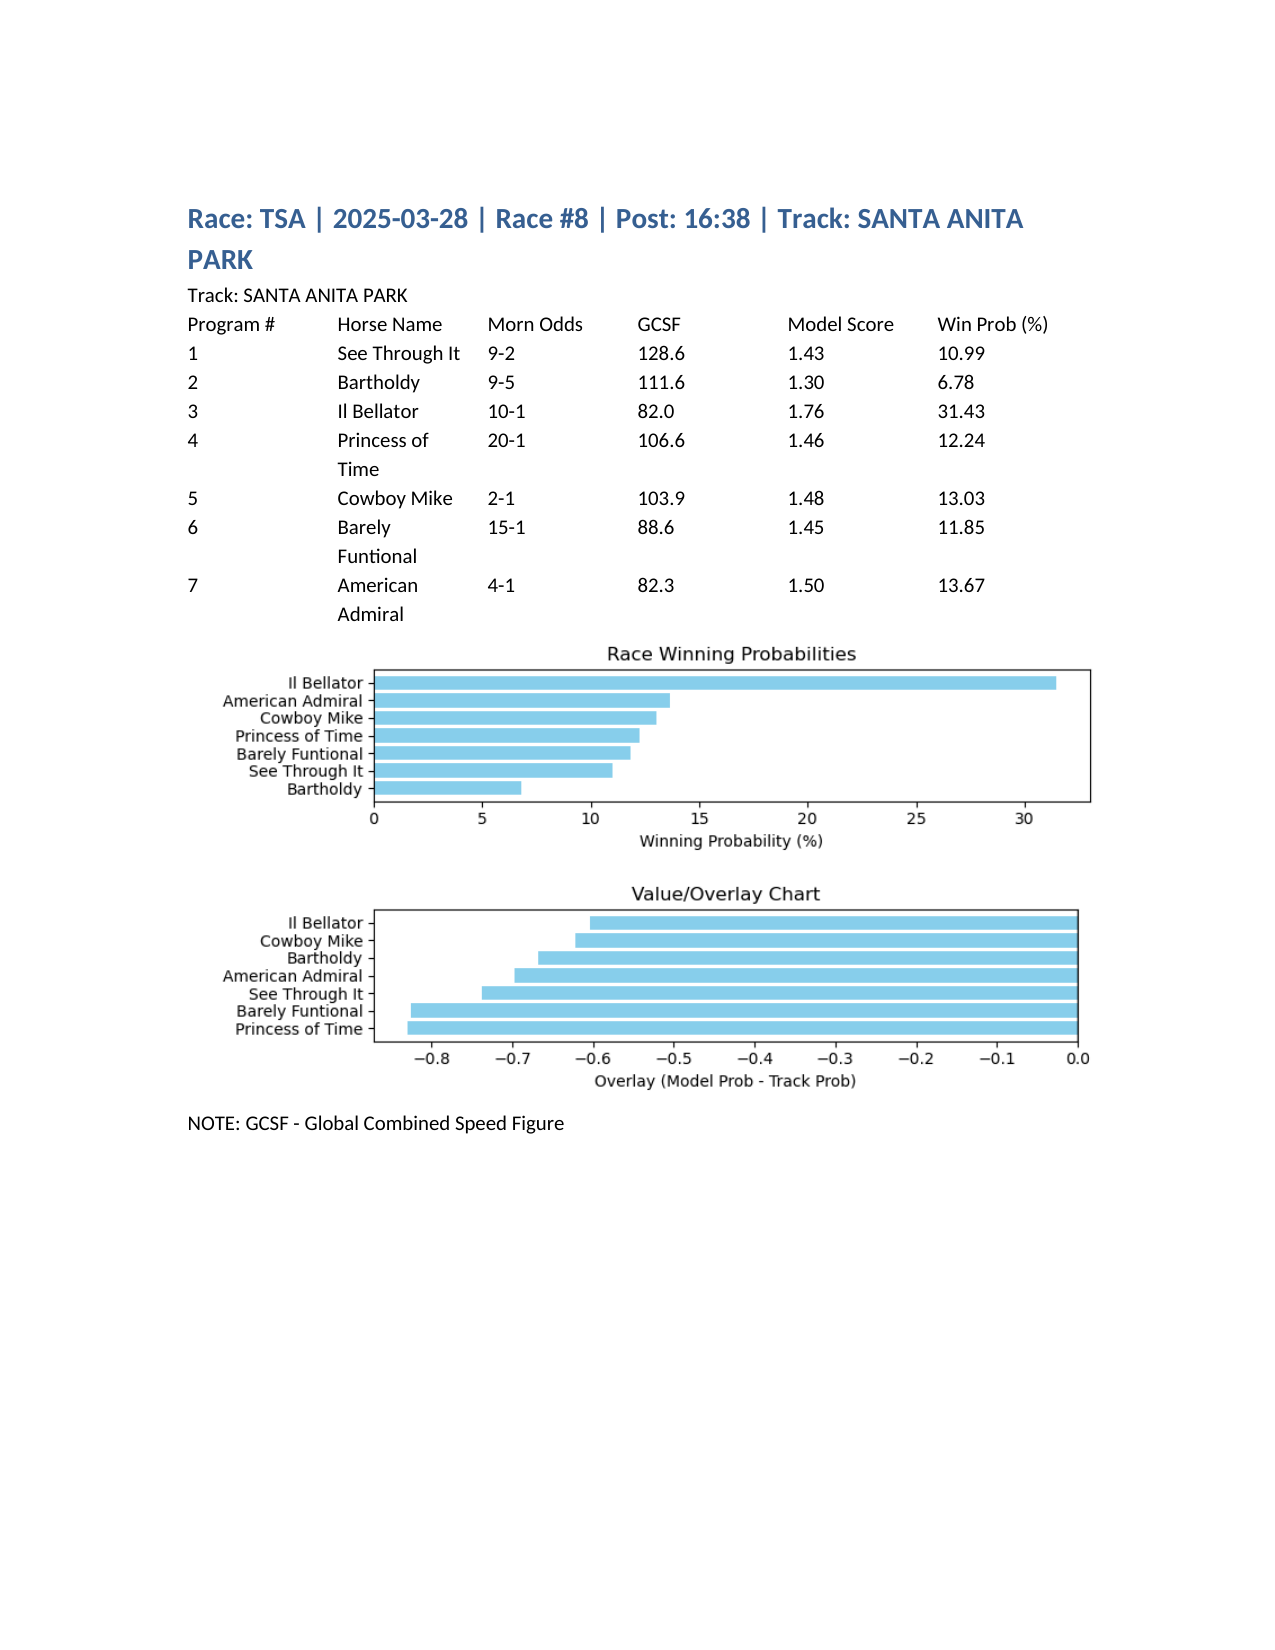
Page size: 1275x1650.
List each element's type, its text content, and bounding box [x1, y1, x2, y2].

subtitle Race: TSA | 2025-03-28 | Race #8 | Post: 16:38 | Track: SANTA ANITA PARK [187, 200, 1087, 277]
text NOTE: GCSF - Global Combined Speed Figure [187, 1110, 1087, 1136]
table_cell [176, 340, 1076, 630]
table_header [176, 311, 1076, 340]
picture [206, 870, 1107, 1107]
picture [206, 630, 1107, 867]
text Track: SANTA ANITA PARK [187, 282, 1087, 307]
